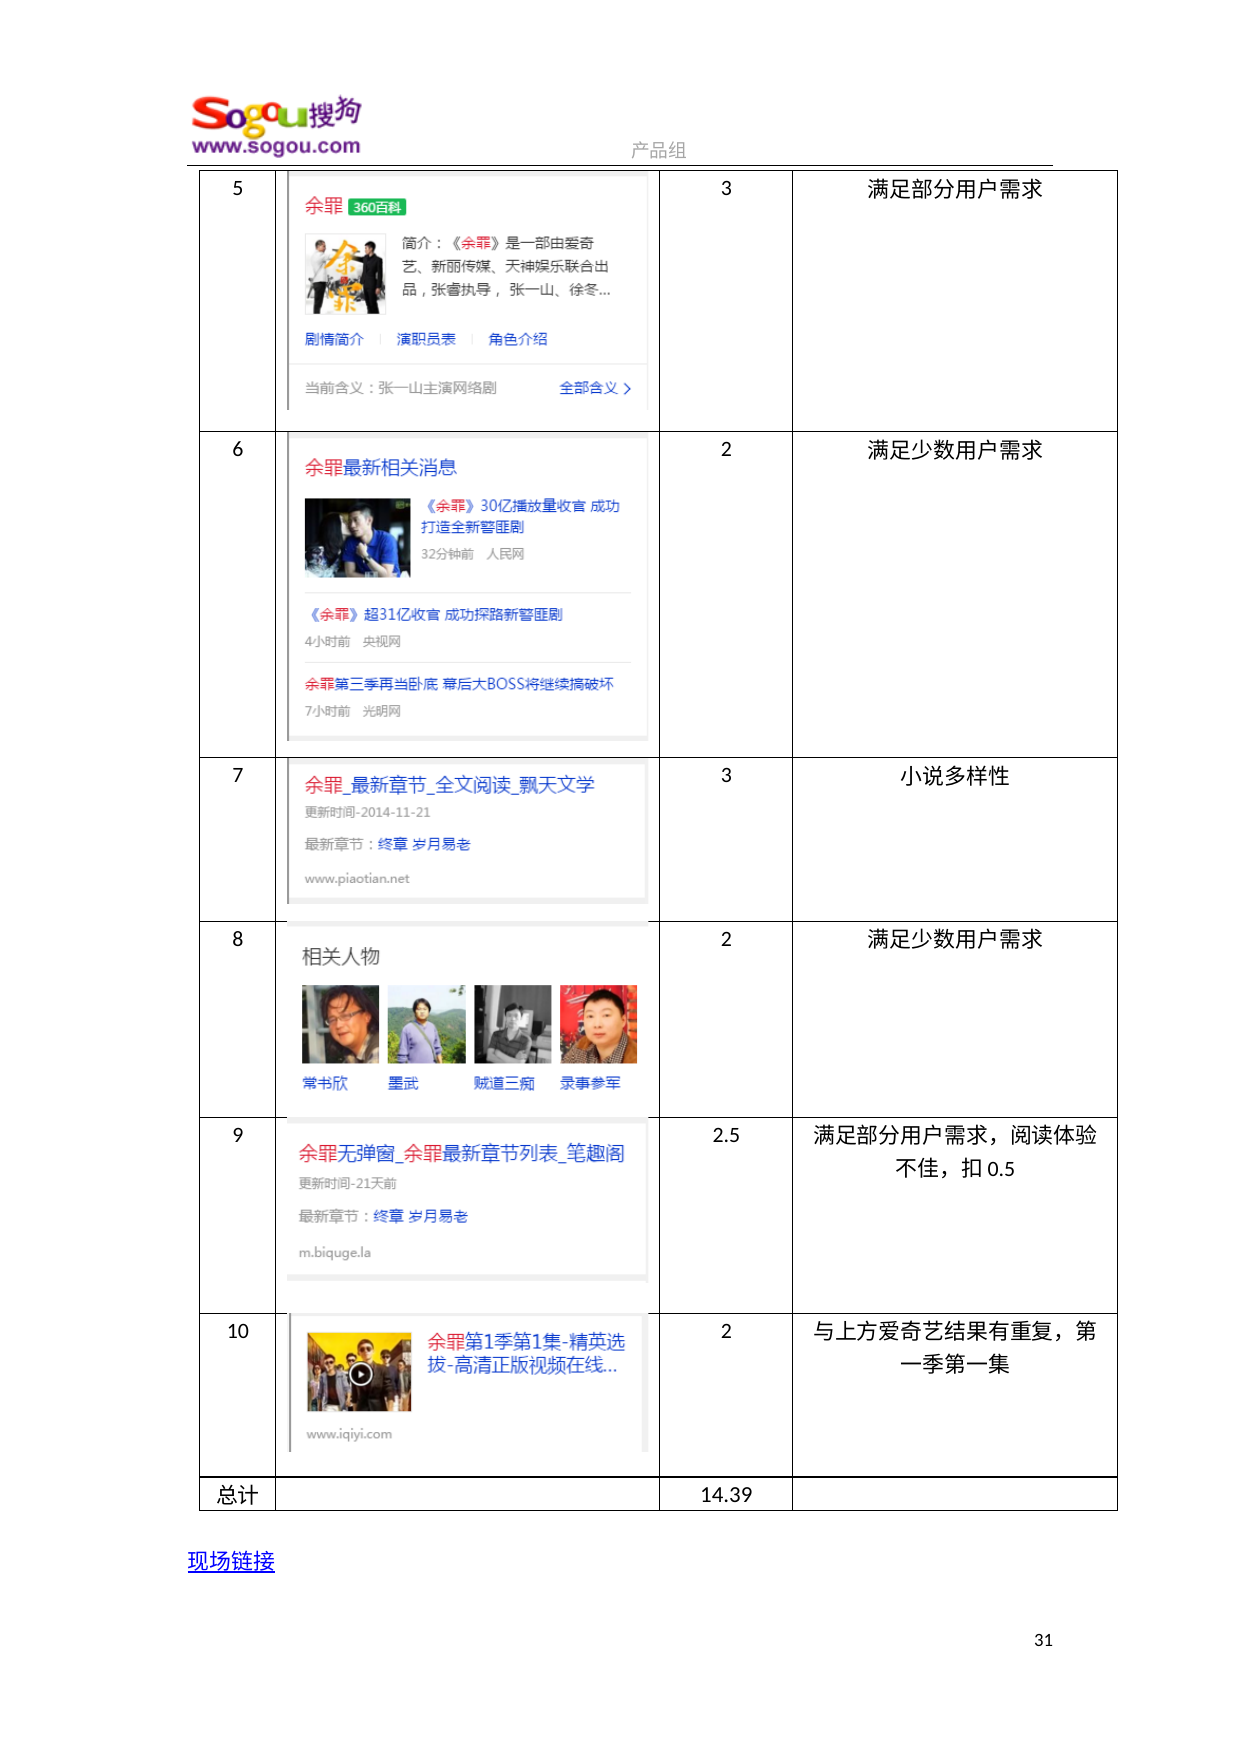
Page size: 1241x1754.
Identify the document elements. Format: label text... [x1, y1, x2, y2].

table_cell 5 [200, 171, 275, 431]
picture [287, 1313, 649, 1452]
table_cell 满足部分用户需求 [793, 171, 1117, 431]
table_cell 9 [200, 1118, 275, 1313]
table_cell 6 [200, 432, 275, 757]
table_cell [276, 922, 659, 1117]
table_cell 小说多样性 [793, 758, 1117, 921]
table_cell 3 [660, 171, 792, 431]
table_cell 8 [200, 922, 275, 1117]
table_cell [793, 1478, 1117, 1510]
table_cell 满足少数用户需求 [793, 922, 1117, 1117]
picture [287, 921, 649, 1107]
table_cell 10 [200, 1314, 275, 1476]
table_cell [276, 171, 659, 431]
table_cell [276, 758, 659, 921]
table_cell 满足部分用户需求，阅读体验不佳，扣0.5 [793, 1118, 1117, 1313]
table_cell 3 [660, 758, 792, 921]
table_cell 总计 [200, 1478, 275, 1510]
table_cell 2 [660, 432, 792, 757]
text 现场链接 [187, 1543, 1053, 1576]
table_cell [276, 1314, 659, 1476]
table_cell [276, 432, 659, 757]
picture [287, 758, 649, 904]
picture [187, 88, 367, 158]
picture [287, 171, 649, 410]
table_cell 与上方爱奇艺结果有重复，第一季第一集 [793, 1314, 1117, 1476]
table_cell [276, 1478, 659, 1510]
table_cell 2.5 [660, 1118, 792, 1313]
table_cell 2 [660, 922, 792, 1117]
picture [287, 1117, 649, 1283]
table_cell 满足少数用户需求 [793, 432, 1117, 757]
table_cell [276, 1118, 659, 1313]
table_cell 14.39 [660, 1478, 792, 1510]
table_cell 7 [200, 758, 275, 921]
table_cell 2 [660, 1314, 792, 1476]
picture [287, 432, 649, 741]
